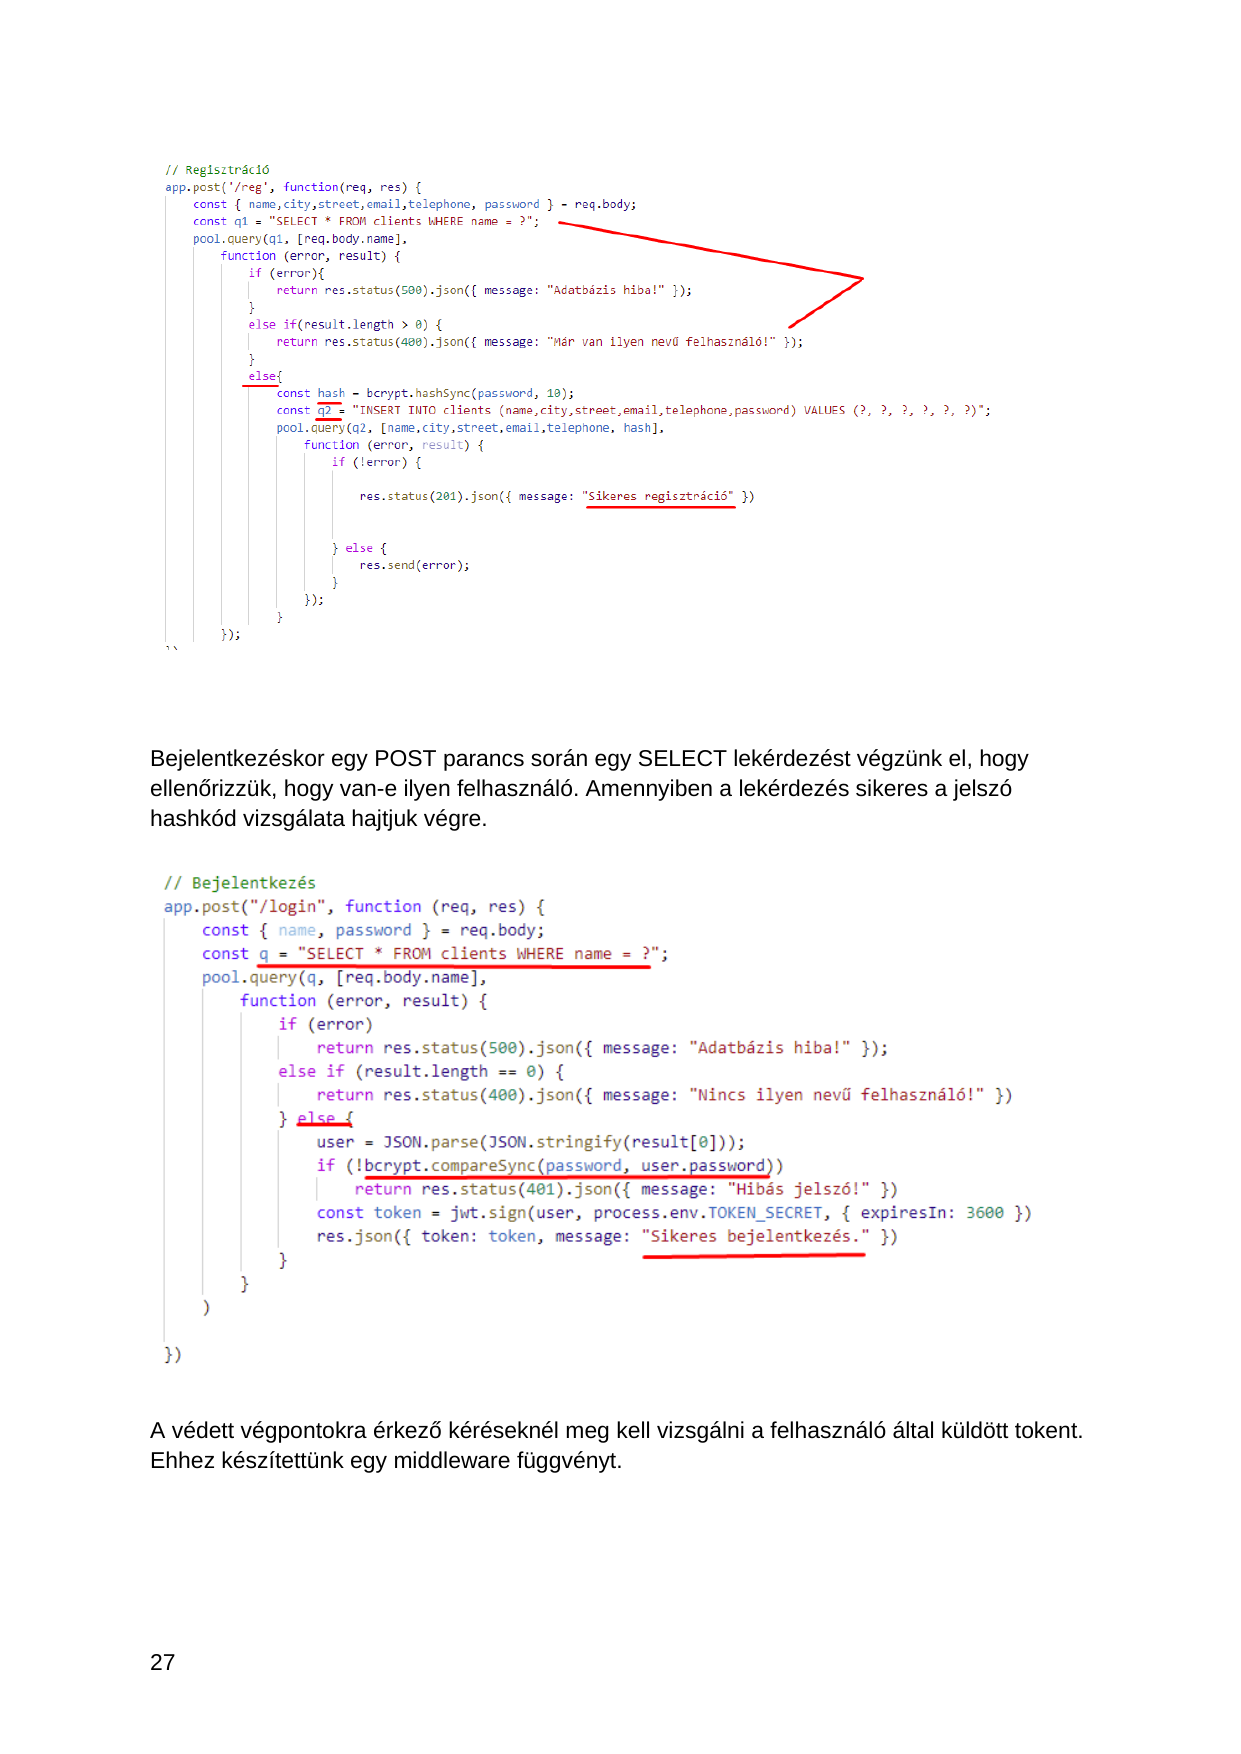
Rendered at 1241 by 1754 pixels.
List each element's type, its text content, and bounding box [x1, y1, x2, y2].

picture [150, 150, 1091, 650]
text Bejelentkezéskor egy POST parancs során egy SELECT lekérdezést végzünk el, hogy ellenőrizzük, hogy van-e ilyen felhasználó. Amennyiben a lekérdezés sikeres a jelszó hashkód vizsgálata hajtjuk végre. [150, 744, 1090, 831]
text A védett végpontokra érkező kéréseknél meg kell vizsgálni a felhasználó által küldött tokent. Ehhez készítettünk egy middleware függvényt. [150, 1417, 1090, 1474]
picture [150, 865, 1241, 1383]
